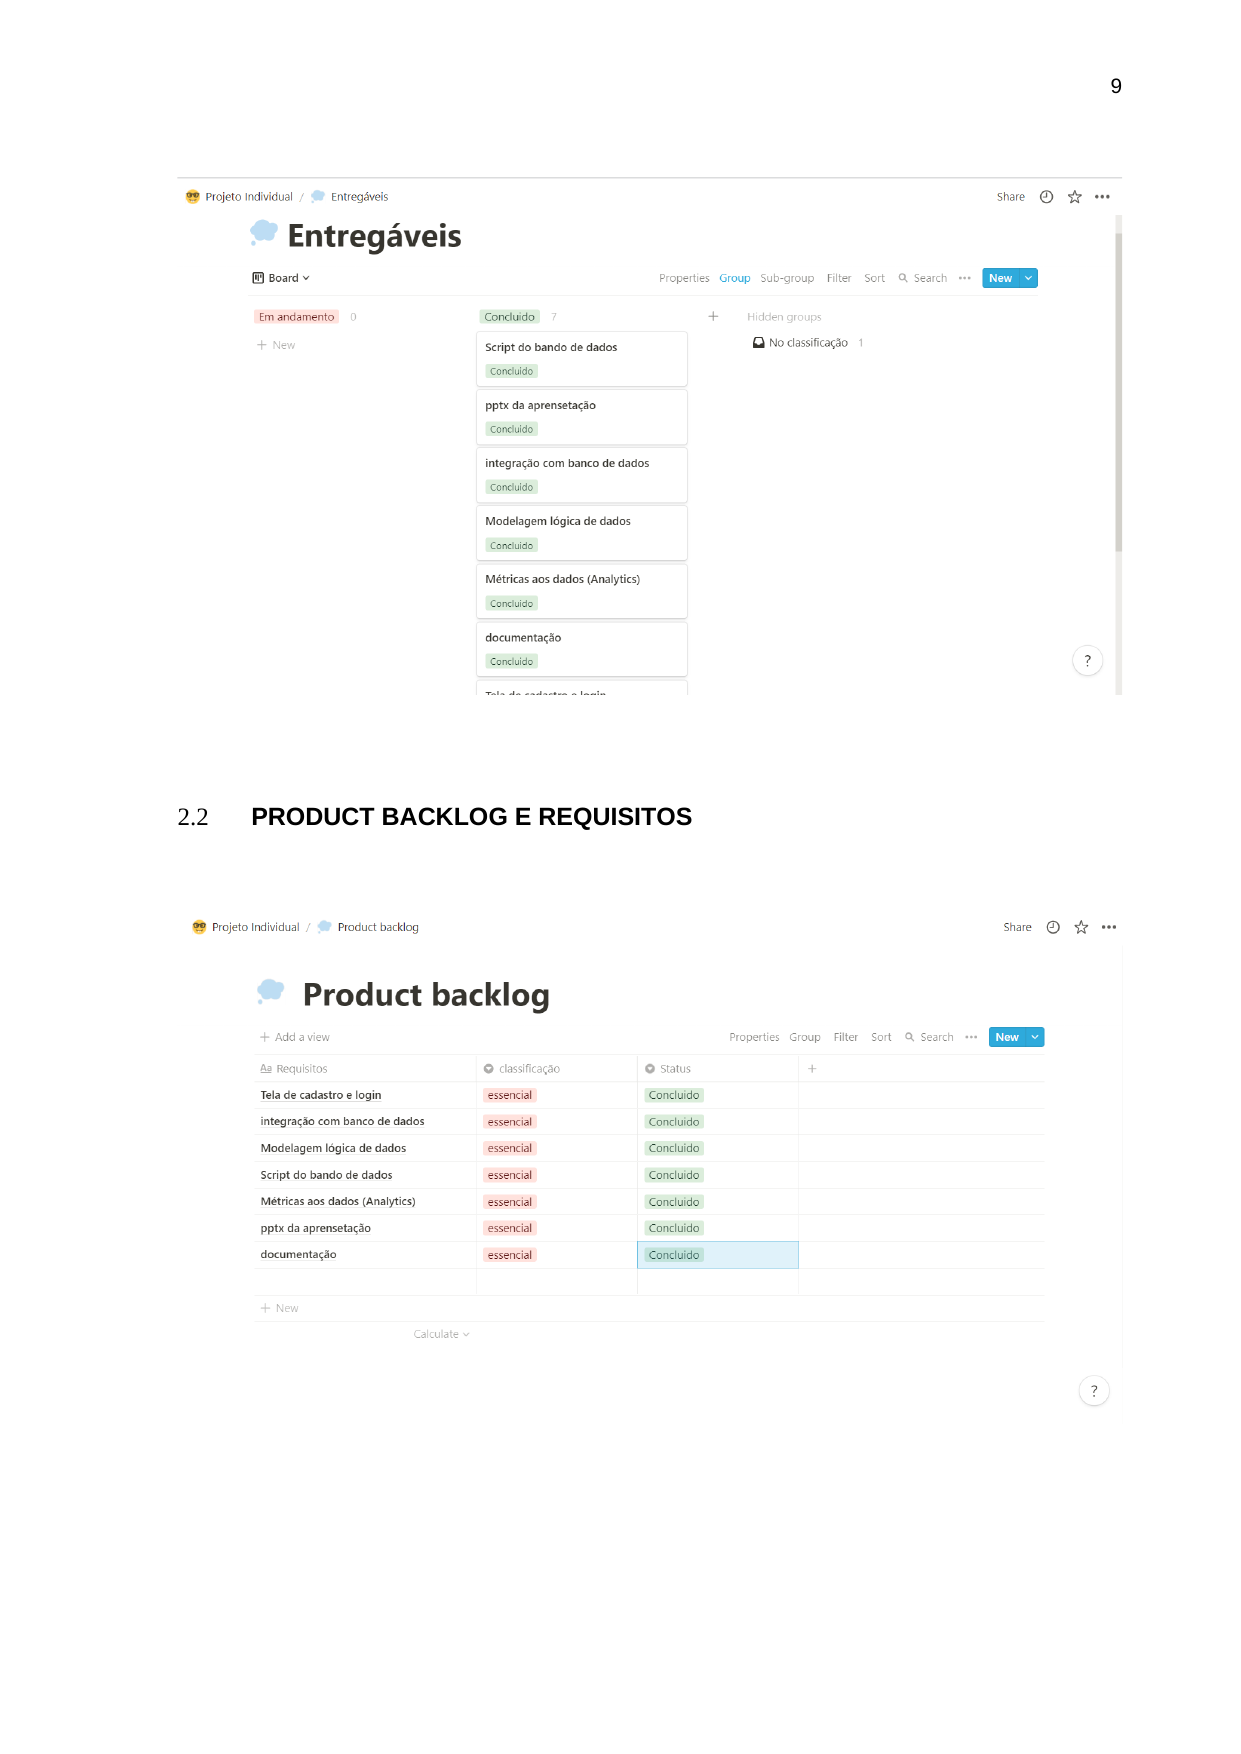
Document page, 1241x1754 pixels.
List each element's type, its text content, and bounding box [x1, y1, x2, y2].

subtitle PRODUCT BACKLOG e requisitos [177, 802, 1122, 831]
picture [177, 177, 1123, 695]
picture [177, 911, 1123, 1424]
